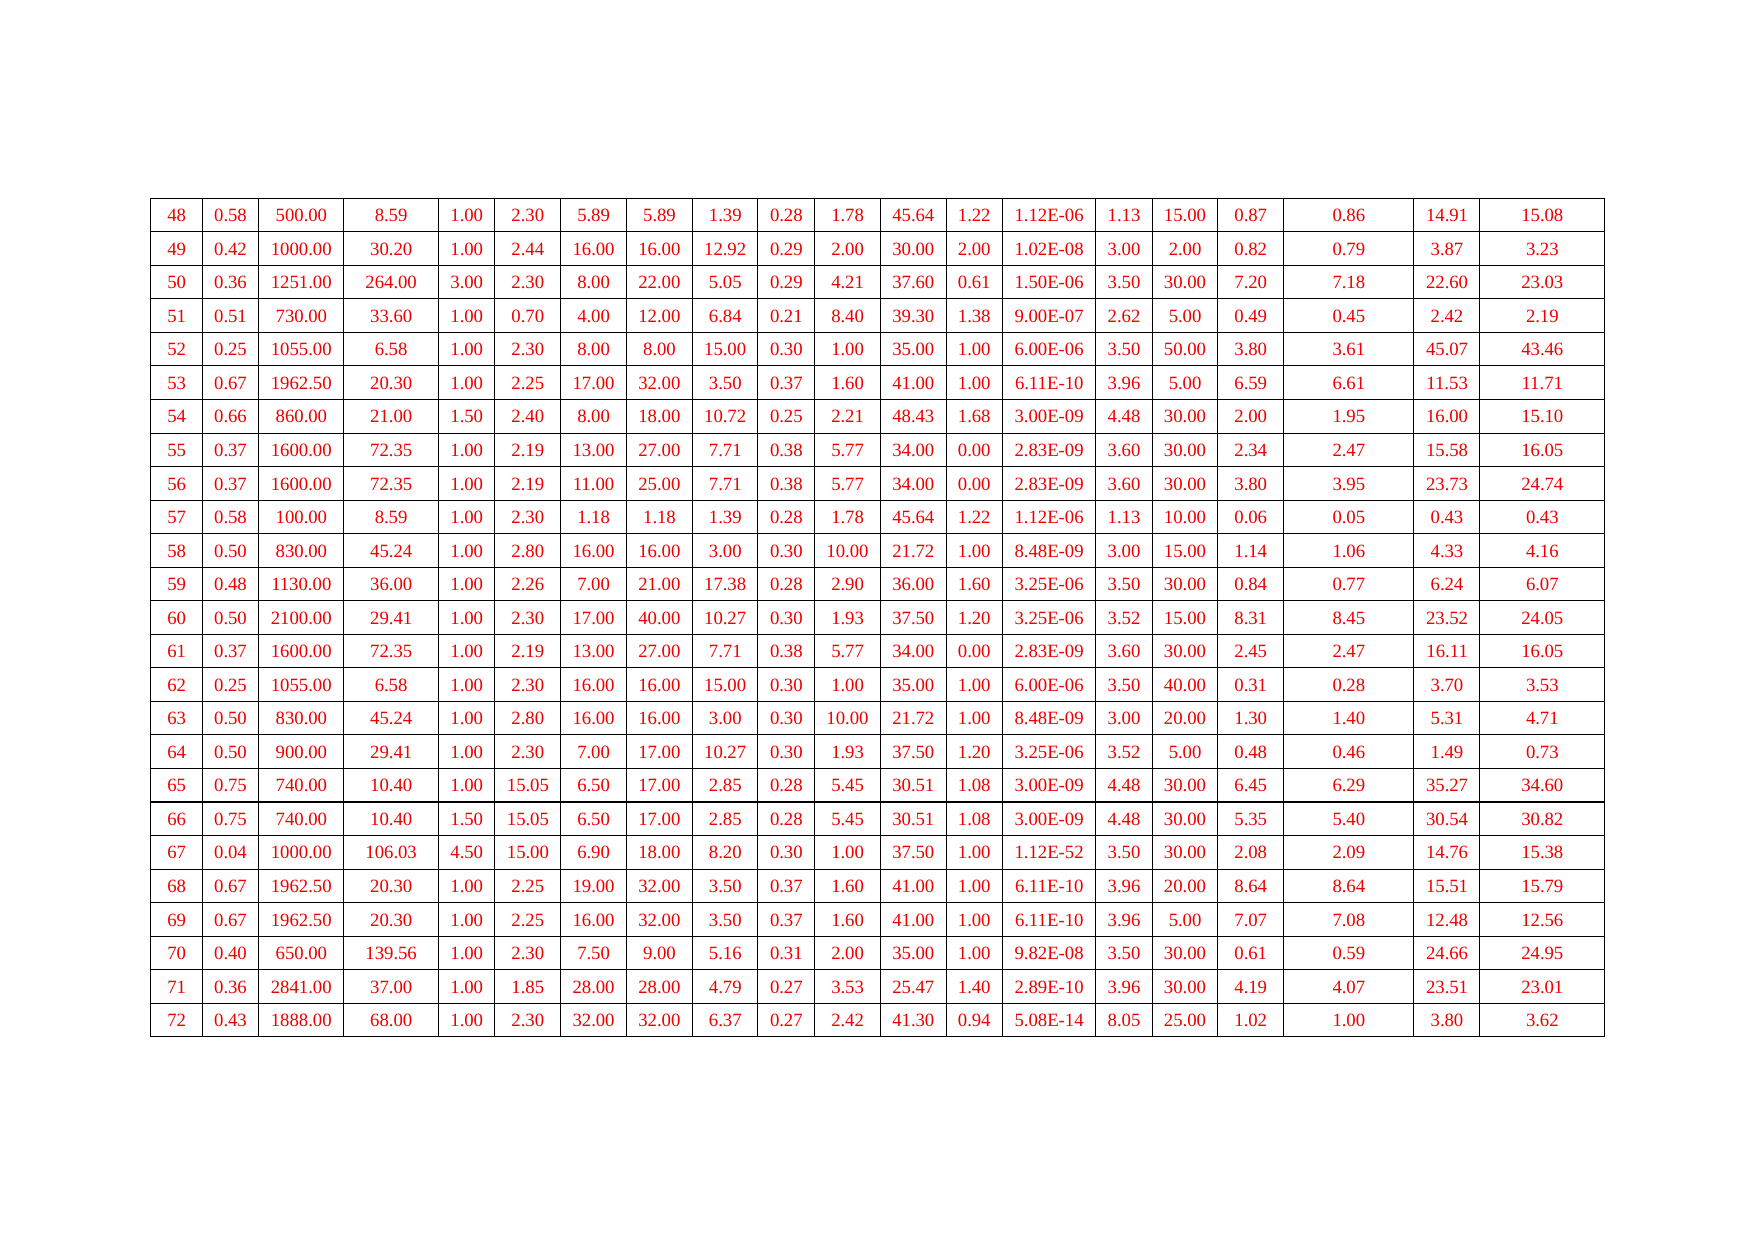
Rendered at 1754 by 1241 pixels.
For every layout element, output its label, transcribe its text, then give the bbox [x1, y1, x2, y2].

table_cell 7.50 [561, 937, 626, 969]
table_cell 0.61 [947, 266, 1002, 298]
table_cell 3.87 [1414, 232, 1479, 265]
table_cell 0.38 [758, 467, 814, 499]
table_cell 2.30 [495, 501, 560, 533]
table_cell 0.46 [1284, 735, 1413, 768]
table_cell 5.00 [1153, 299, 1217, 332]
table_cell 30.00 [1153, 635, 1217, 667]
table_cell 35.00 [881, 937, 946, 969]
table_cell 0.43 [203, 1004, 258, 1036]
table_cell 1.00 [439, 735, 494, 768]
table_cell 50 [151, 266, 202, 298]
table_cell 25.00 [627, 467, 692, 499]
table_cell 4.00 [561, 299, 626, 332]
table_cell 16.00 [627, 232, 692, 265]
table_cell 67 [151, 836, 202, 868]
table_cell 3.62 [1480, 1004, 1604, 1036]
table_cell 66 [151, 803, 202, 835]
table_cell 37.00 [344, 970, 438, 1003]
table_cell 1.40 [1284, 702, 1413, 734]
table_cell 0.37 [758, 870, 814, 902]
table_cell 0.51 [203, 299, 258, 332]
table_cell 2.47 [1284, 635, 1413, 667]
table_cell 27.00 [627, 635, 692, 667]
table_cell 28.00 [561, 970, 626, 1003]
table_cell 0.28 [758, 769, 814, 801]
table_cell 55 [151, 434, 202, 466]
table_cell 68.00 [344, 1004, 438, 1036]
table_cell 1.12E-06 [1003, 199, 1095, 231]
table_cell 2.00 [1218, 400, 1283, 432]
table_cell 1.39 [693, 199, 757, 231]
table_cell 64 [151, 735, 202, 768]
table_cell 2.47 [1284, 434, 1413, 466]
table_cell 0.86 [1284, 199, 1413, 231]
table_cell 62 [151, 668, 202, 701]
table_cell 2.09 [1284, 836, 1413, 868]
table_cell 30.00 [1153, 970, 1217, 1003]
table_cell 2.30 [495, 668, 560, 701]
table_cell 0.59 [1284, 937, 1413, 969]
table_cell 4.48 [1096, 803, 1152, 835]
table_cell 1.60 [815, 903, 880, 936]
table_cell 0.58 [203, 501, 258, 533]
table_cell 3.50 [693, 366, 757, 399]
table_cell 2.45 [1218, 635, 1283, 667]
table_cell 49 [151, 232, 202, 265]
table_cell 5.05 [693, 266, 757, 298]
table_cell 32.00 [627, 1004, 692, 1036]
table_cell 3.50 [693, 870, 757, 902]
table_cell 72.35 [344, 434, 438, 466]
table_cell 1.13 [1096, 501, 1152, 533]
table_cell 3.60 [1096, 467, 1152, 499]
table_cell 71 [151, 970, 202, 1003]
table_cell 16.11 [1414, 635, 1479, 667]
table_cell 0.75 [203, 769, 258, 801]
table_cell 1.49 [1414, 735, 1479, 768]
table_cell 2.30 [495, 199, 560, 231]
table_cell 1.18 [561, 501, 626, 533]
table_cell 1.60 [815, 366, 880, 399]
table_cell 1.00 [439, 568, 494, 600]
table_cell 5.16 [693, 937, 757, 969]
table_cell 6.84 [693, 299, 757, 332]
table_cell 8.48E-09 [1003, 702, 1095, 734]
table_cell 18.00 [627, 836, 692, 868]
table_cell 10.40 [344, 803, 438, 835]
table_cell 68 [151, 870, 202, 902]
table_cell 0.28 [758, 199, 814, 231]
table_cell 3.53 [815, 970, 880, 1003]
table_cell 0.38 [758, 635, 814, 667]
table_cell 3.96 [1096, 366, 1152, 399]
table_cell 1.00 [439, 702, 494, 734]
table_cell 53 [151, 366, 202, 399]
table_cell 41.00 [881, 903, 946, 936]
table_cell 2.00 [947, 232, 1002, 265]
table_cell 1.00 [439, 870, 494, 902]
table_cell 2.85 [693, 803, 757, 835]
table_cell 3.50 [693, 903, 757, 936]
table_cell 2841.00 [259, 970, 343, 1003]
table_cell 30.00 [1153, 400, 1217, 432]
table_cell 6.50 [561, 803, 626, 835]
table_cell 2.42 [1414, 299, 1479, 332]
table_cell 5.77 [815, 467, 880, 499]
table_cell 1.39 [693, 501, 757, 533]
table_cell 1.00 [439, 501, 494, 533]
table_cell 11.71 [1480, 366, 1604, 399]
table_cell 1055.00 [259, 333, 343, 365]
table_cell 20.30 [344, 366, 438, 399]
table_cell 3.50 [1096, 333, 1152, 365]
table_cell 3.70 [1414, 668, 1479, 701]
table_cell 8.00 [627, 333, 692, 365]
table_cell 57 [151, 501, 202, 533]
table_cell 2.30 [495, 937, 560, 969]
table_cell 24.74 [1480, 467, 1604, 499]
table_cell 1055.00 [259, 668, 343, 701]
table_cell 16.00 [561, 232, 626, 265]
table_cell 106.03 [344, 836, 438, 868]
table_cell 5.40 [1284, 803, 1413, 835]
table_cell 0.84 [1218, 568, 1283, 600]
table_cell 16.00 [561, 903, 626, 936]
table_cell 1.00 [947, 366, 1002, 399]
table_cell 50.00 [1153, 333, 1217, 365]
table_cell 0.48 [1218, 735, 1283, 768]
table_cell 100.00 [259, 501, 343, 533]
table_cell 4.33 [1414, 534, 1479, 567]
table_cell 0.21 [758, 299, 814, 332]
table_cell 1.00 [439, 769, 494, 801]
table_cell 45.64 [881, 199, 946, 231]
table_cell 2.83E-09 [1003, 467, 1095, 499]
table_cell 15.00 [1153, 534, 1217, 567]
table_cell 3.00 [439, 266, 494, 298]
table_cell 8.59 [344, 199, 438, 231]
table_cell 1.40 [947, 970, 1002, 1003]
table_cell 0.30 [758, 668, 814, 701]
table_cell 2.25 [495, 870, 560, 902]
table_cell 0.58 [203, 199, 258, 231]
table_cell 12.00 [627, 299, 692, 332]
table_cell 3.80 [1414, 1004, 1479, 1036]
table_cell 6.58 [344, 668, 438, 701]
table_cell 70 [151, 937, 202, 969]
table_cell 3.52 [1096, 601, 1152, 634]
table_cell 3.50 [1096, 836, 1152, 868]
table_cell 25.47 [881, 970, 946, 1003]
table_cell 3.23 [1480, 232, 1604, 265]
table_cell 0.43 [1414, 501, 1479, 533]
table_cell 8.45 [1284, 601, 1413, 634]
table_cell 8.20 [693, 836, 757, 868]
table_cell 2.19 [1480, 299, 1604, 332]
table_cell 0.06 [1218, 501, 1283, 533]
table_cell 21.72 [881, 534, 946, 567]
table_cell 6.37 [693, 1004, 757, 1036]
table_cell 2.08 [1218, 836, 1283, 868]
table_cell 25.00 [1153, 1004, 1217, 1036]
table_cell 3.96 [1096, 903, 1152, 936]
table_cell 32.00 [627, 366, 692, 399]
table_cell 860.00 [259, 400, 343, 432]
table_cell 0.50 [203, 735, 258, 768]
table_cell 15.00 [693, 333, 757, 365]
table_cell 34.60 [1480, 769, 1604, 801]
table_cell 500.00 [259, 199, 343, 231]
table_cell 15.10 [1480, 400, 1604, 432]
table_cell 8.64 [1218, 870, 1283, 902]
table_cell 730.00 [259, 299, 343, 332]
table_cell 0.29 [758, 232, 814, 265]
table_cell 3.95 [1284, 467, 1413, 499]
table_cell 24.05 [1480, 601, 1604, 634]
table_cell 0.31 [1218, 668, 1283, 701]
table_cell 1.00 [439, 635, 494, 667]
table_cell 7.71 [693, 635, 757, 667]
table_cell 2.83E-09 [1003, 635, 1095, 667]
table_cell 0.37 [203, 434, 258, 466]
table_cell 24.66 [1414, 937, 1479, 969]
table_cell 1.00 [815, 668, 880, 701]
table_cell 15.38 [1480, 836, 1604, 868]
table_cell 0.37 [758, 366, 814, 399]
table_cell 0.30 [758, 601, 814, 634]
table_cell 2.19 [495, 434, 560, 466]
table_cell 30.00 [1153, 937, 1217, 969]
table_cell 10.00 [815, 534, 880, 567]
table_cell 2.26 [495, 568, 560, 600]
table_cell 16.00 [1414, 400, 1479, 432]
table_cell 9.00 [627, 937, 692, 969]
table_cell 37.50 [881, 735, 946, 768]
table_cell 0.31 [758, 937, 814, 969]
table_cell 6.11E-10 [1003, 870, 1095, 902]
table_cell 5.45 [815, 769, 880, 801]
table_cell 15.00 [495, 836, 560, 868]
table_cell 17.00 [627, 803, 692, 835]
table_cell 3.50 [1096, 937, 1152, 969]
table_cell 6.45 [1218, 769, 1283, 801]
table_cell 2.83E-09 [1003, 434, 1095, 466]
table_cell 15.05 [495, 803, 560, 835]
table_cell 0.37 [203, 467, 258, 499]
table_cell 51 [151, 299, 202, 332]
table_cell 45.24 [344, 702, 438, 734]
table_cell 0.61 [1218, 937, 1283, 969]
table_cell 19.00 [561, 870, 626, 902]
table_cell 1.68 [947, 400, 1002, 432]
table_cell 3.00 [1096, 702, 1152, 734]
table_cell 1000.00 [259, 836, 343, 868]
table_cell 1.00 [439, 299, 494, 332]
table_cell 34.00 [881, 635, 946, 667]
table_cell 0.36 [203, 970, 258, 1003]
table_cell 2.85 [693, 769, 757, 801]
table_cell 2.34 [1218, 434, 1283, 466]
table_cell 35.00 [881, 333, 946, 365]
table_cell 54 [151, 400, 202, 432]
table_cell 20.30 [344, 903, 438, 936]
table_cell 37.60 [881, 266, 946, 298]
table_cell 30.00 [1153, 266, 1217, 298]
table_cell 7.20 [1218, 266, 1283, 298]
table_cell 0.00 [947, 434, 1002, 466]
table_cell 30.00 [881, 232, 946, 265]
table_cell 65 [151, 769, 202, 801]
table_cell 1251.00 [259, 266, 343, 298]
table_cell 2.62 [1096, 299, 1152, 332]
table_cell 12.48 [1414, 903, 1479, 936]
table_cell 0.70 [495, 299, 560, 332]
table_cell 72.35 [344, 635, 438, 667]
table_cell 0.75 [203, 803, 258, 835]
table_cell 14.76 [1414, 836, 1479, 868]
table_cell 3.60 [1096, 434, 1152, 466]
table_cell 7.18 [1284, 266, 1413, 298]
table_cell 24.95 [1480, 937, 1604, 969]
table_cell 34.00 [881, 467, 946, 499]
table_cell 63 [151, 702, 202, 734]
table_cell 15.08 [1480, 199, 1604, 231]
table_cell 21.00 [344, 400, 438, 432]
table_cell 29.41 [344, 735, 438, 768]
table_cell 1.00 [947, 870, 1002, 902]
table_cell 39.30 [881, 299, 946, 332]
table_cell 7.71 [693, 434, 757, 466]
table_cell 52 [151, 333, 202, 365]
table_cell 45.64 [881, 501, 946, 533]
table_cell 1.00 [947, 668, 1002, 701]
table_cell 5.00 [1153, 735, 1217, 768]
table_cell 1.08 [947, 769, 1002, 801]
table_cell 4.07 [1284, 970, 1413, 1003]
table_cell 30.54 [1414, 803, 1479, 835]
table_cell 72 [151, 1004, 202, 1036]
table_cell 16.00 [561, 702, 626, 734]
table_cell 0.05 [1284, 501, 1413, 533]
table_cell 30.00 [1153, 769, 1217, 801]
table_cell 1.00 [439, 333, 494, 365]
table_cell 11.53 [1414, 366, 1479, 399]
table_cell 23.52 [1414, 601, 1479, 634]
table_cell 5.45 [815, 803, 880, 835]
table_cell 16.05 [1480, 635, 1604, 667]
table_cell 35.00 [881, 668, 946, 701]
table_cell 36.00 [881, 568, 946, 600]
table_cell 264.00 [344, 266, 438, 298]
table_cell 27.00 [627, 434, 692, 466]
table_cell 3.50 [1096, 568, 1152, 600]
table_cell 8.64 [1284, 870, 1413, 902]
table_cell 2.30 [495, 735, 560, 768]
table_cell 2.30 [495, 333, 560, 365]
table_cell 40.00 [627, 601, 692, 634]
table_cell 0.30 [758, 534, 814, 567]
table_cell 3.00E-09 [1003, 400, 1095, 432]
table_cell 3.53 [1480, 668, 1604, 701]
table_cell 0.28 [758, 568, 814, 600]
table_cell 15.51 [1414, 870, 1479, 902]
table_cell 8.00 [561, 266, 626, 298]
table_cell 45.24 [344, 534, 438, 567]
table_cell 6.29 [1284, 769, 1413, 801]
table_cell 35.27 [1414, 769, 1479, 801]
table_cell 30.00 [1153, 803, 1217, 835]
table_cell 3.96 [1096, 870, 1152, 902]
table_cell 0.28 [758, 803, 814, 835]
table_cell 3.96 [1096, 970, 1152, 1003]
table_cell 0.67 [203, 366, 258, 399]
table_cell 2.40 [495, 400, 560, 432]
table_cell 0.37 [758, 903, 814, 936]
table_cell 2.25 [495, 366, 560, 399]
table_cell 1.02 [1218, 1004, 1283, 1036]
table_cell 0.28 [758, 501, 814, 533]
table_cell 1888.00 [259, 1004, 343, 1036]
table_cell 30.00 [1153, 467, 1217, 499]
table_cell 4.48 [1096, 769, 1152, 801]
table_cell 2.90 [815, 568, 880, 600]
table_cell 32.00 [627, 903, 692, 936]
table_cell 3.80 [1218, 333, 1283, 365]
table_cell 8.00 [561, 333, 626, 365]
table_cell 8.40 [815, 299, 880, 332]
table_cell 2.30 [495, 601, 560, 634]
table_cell 17.00 [627, 769, 692, 801]
table_cell 4.71 [1480, 702, 1604, 734]
table_cell 1.00 [439, 601, 494, 634]
table_cell 740.00 [259, 803, 343, 835]
table_cell 72.35 [344, 467, 438, 499]
table_cell 6.90 [561, 836, 626, 868]
table_cell 5.35 [1218, 803, 1283, 835]
table_cell 8.59 [344, 501, 438, 533]
table_cell 0.79 [1284, 232, 1413, 265]
table_cell 13.00 [561, 635, 626, 667]
table_cell 1962.50 [259, 366, 343, 399]
table_cell 1.22 [947, 501, 1002, 533]
table_cell 1.78 [815, 501, 880, 533]
table_cell 2.19 [495, 467, 560, 499]
table_cell 32.00 [561, 1004, 626, 1036]
table_cell 16.00 [627, 668, 692, 701]
table_cell 3.25E-06 [1003, 568, 1095, 600]
table_cell 15.00 [693, 668, 757, 701]
table_cell 1.00 [439, 668, 494, 701]
table_cell 2.00 [1153, 232, 1217, 265]
table_cell 17.00 [627, 735, 692, 768]
table_cell 8.00 [561, 400, 626, 432]
table_cell 0.29 [758, 266, 814, 298]
table_cell 1.30 [1218, 702, 1283, 734]
table_cell 0.30 [758, 702, 814, 734]
table_cell 4.79 [693, 970, 757, 1003]
table_cell 69 [151, 903, 202, 936]
table_cell 30.00 [1153, 568, 1217, 600]
table_cell 1.14 [1218, 534, 1283, 567]
table_cell 1962.50 [259, 903, 343, 936]
table_cell 40.00 [1153, 668, 1217, 701]
table_cell 0.28 [1284, 668, 1413, 701]
table_cell 10.27 [693, 735, 757, 768]
table_cell 6.11E-10 [1003, 903, 1095, 936]
table_cell 28.00 [627, 970, 692, 1003]
table_cell 56 [151, 467, 202, 499]
table_cell 3.61 [1284, 333, 1413, 365]
table_cell 30.51 [881, 803, 946, 835]
table_cell 1.00 [439, 199, 494, 231]
table_cell 16.00 [561, 534, 626, 567]
table_cell 1.60 [815, 870, 880, 902]
table_cell 6.00E-06 [1003, 333, 1095, 365]
table_cell 20.00 [1153, 870, 1217, 902]
table_cell 2.80 [495, 534, 560, 567]
table_cell 7.71 [693, 467, 757, 499]
table_cell 6.00E-06 [1003, 668, 1095, 701]
table_cell 0.67 [203, 870, 258, 902]
table_cell 3.52 [1096, 735, 1152, 768]
table_cell 2.00 [815, 937, 880, 969]
table_cell 5.08E-14 [1003, 1004, 1095, 1036]
table_cell 23.03 [1480, 266, 1604, 298]
table_cell 1.00 [1284, 1004, 1413, 1036]
table_cell 1.12E-52 [1003, 836, 1095, 868]
table_cell 5.00 [1153, 366, 1217, 399]
table_cell 1.00 [439, 534, 494, 567]
table_cell 36.00 [344, 568, 438, 600]
table_cell 45.07 [1414, 333, 1479, 365]
table_cell 0.67 [203, 903, 258, 936]
table_cell 2.80 [495, 702, 560, 734]
table_cell 12.56 [1480, 903, 1604, 936]
table_cell 12.92 [693, 232, 757, 265]
table_cell 0.38 [758, 434, 814, 466]
table_cell 3.80 [1218, 467, 1283, 499]
table_cell 0.50 [203, 601, 258, 634]
table_cell 8.05 [1096, 1004, 1152, 1036]
table_cell 23.51 [1414, 970, 1479, 1003]
table_cell 0.87 [1218, 199, 1283, 231]
table_cell 6.07 [1480, 568, 1604, 600]
table_cell 16.05 [1480, 434, 1604, 466]
table_cell 7.07 [1218, 903, 1283, 936]
table_cell 1.00 [947, 534, 1002, 567]
table_cell 2100.00 [259, 601, 343, 634]
table_cell 1.06 [1284, 534, 1413, 567]
table_cell 2.21 [815, 400, 880, 432]
table_cell 1.00 [815, 836, 880, 868]
table_cell 1.38 [947, 299, 1002, 332]
table_cell 1.50E-06 [1003, 266, 1095, 298]
table_cell 16.00 [561, 668, 626, 701]
table_cell 7.00 [561, 568, 626, 600]
table_cell 1.00 [439, 937, 494, 969]
table_cell 15.58 [1414, 434, 1479, 466]
table_cell 1.20 [947, 601, 1002, 634]
table_cell 1.18 [627, 501, 692, 533]
table_cell 2.25 [495, 903, 560, 936]
table_cell 1.02E-08 [1003, 232, 1095, 265]
table_cell 0.25 [203, 668, 258, 701]
table_cell 13.00 [561, 434, 626, 466]
table_cell 1.00 [947, 937, 1002, 969]
table_cell 22.00 [627, 266, 692, 298]
table_cell 0.25 [758, 400, 814, 432]
table_cell 900.00 [259, 735, 343, 768]
table_cell 0.43 [1480, 501, 1604, 533]
table_cell 10.00 [815, 702, 880, 734]
table_cell 1.78 [815, 199, 880, 231]
table_cell 139.56 [344, 937, 438, 969]
table_cell 23.73 [1414, 467, 1479, 499]
table_cell 16.00 [627, 702, 692, 734]
table_cell 0.25 [203, 333, 258, 365]
table_cell 2.00 [815, 232, 880, 265]
table_cell 1.00 [947, 903, 1002, 936]
table_cell 1.12E-06 [1003, 501, 1095, 533]
table_cell 5.77 [815, 434, 880, 466]
table_cell 3.50 [1096, 668, 1152, 701]
table_cell 58 [151, 534, 202, 567]
table_cell 3.00 [1096, 232, 1152, 265]
table_cell 4.19 [1218, 970, 1283, 1003]
table_cell 1.00 [439, 1004, 494, 1036]
table_cell 21.00 [627, 568, 692, 600]
table_cell 5.00 [1153, 903, 1217, 936]
table_cell 1.93 [815, 735, 880, 768]
table_cell 0.50 [203, 702, 258, 734]
table_cell 0.37 [203, 635, 258, 667]
table_cell 1.00 [439, 970, 494, 1003]
table_cell 6.50 [561, 769, 626, 801]
table_cell 0.94 [947, 1004, 1002, 1036]
table_cell 17.00 [561, 601, 626, 634]
table_cell 20.30 [344, 870, 438, 902]
table_cell 3.60 [1096, 635, 1152, 667]
table_cell 7.00 [561, 735, 626, 768]
table_cell 48 [151, 199, 202, 231]
table_cell 1.85 [495, 970, 560, 1003]
table_cell 1.50 [439, 803, 494, 835]
table_cell 41.00 [881, 870, 946, 902]
table_cell 3.25E-06 [1003, 601, 1095, 634]
table_cell 830.00 [259, 702, 343, 734]
table_cell 32.00 [627, 870, 692, 902]
table_cell 4.48 [1096, 400, 1152, 432]
table_cell 1.60 [947, 568, 1002, 600]
table_cell 0.27 [758, 970, 814, 1003]
table_cell 6.59 [1218, 366, 1283, 399]
table_cell 1.00 [439, 467, 494, 499]
table_cell 8.31 [1218, 601, 1283, 634]
table_cell 1.00 [815, 333, 880, 365]
table_cell 4.16 [1480, 534, 1604, 567]
table_cell 30.20 [344, 232, 438, 265]
table_cell 2.19 [495, 635, 560, 667]
table_cell 20.00 [1153, 702, 1217, 734]
table_cell 2.30 [495, 1004, 560, 1036]
table_cell 2.44 [495, 232, 560, 265]
table_cell 30.82 [1480, 803, 1604, 835]
table_cell 650.00 [259, 937, 343, 969]
table_cell 21.72 [881, 702, 946, 734]
table_cell 23.01 [1480, 970, 1604, 1003]
table_cell 1600.00 [259, 467, 343, 499]
table_cell 10.72 [693, 400, 757, 432]
table_cell 17.38 [693, 568, 757, 600]
table_cell 0.50 [203, 534, 258, 567]
table_cell 22.60 [1414, 266, 1479, 298]
table_cell 30.51 [881, 769, 946, 801]
table_cell 0.48 [203, 568, 258, 600]
table_cell 3.00 [1096, 534, 1152, 567]
table_cell 6.61 [1284, 366, 1413, 399]
table_cell 1.00 [439, 366, 494, 399]
table_cell 10.00 [1153, 501, 1217, 533]
table_cell 3.00E-09 [1003, 769, 1095, 801]
table_cell 8.48E-09 [1003, 534, 1095, 567]
table_cell 2.42 [815, 1004, 880, 1036]
table_cell 0.00 [947, 635, 1002, 667]
table_cell 59 [151, 568, 202, 600]
table_cell 30.00 [1153, 434, 1217, 466]
table_cell 1.13 [1096, 199, 1152, 231]
table_cell 43.46 [1480, 333, 1604, 365]
table_cell 5.77 [815, 635, 880, 667]
table_cell 0.00 [947, 467, 1002, 499]
table_cell 5.89 [561, 199, 626, 231]
table_cell 0.49 [1218, 299, 1283, 332]
table_cell 41.00 [881, 366, 946, 399]
table_cell 1.08 [947, 803, 1002, 835]
table_cell 6.58 [344, 333, 438, 365]
table_cell 1130.00 [259, 568, 343, 600]
table_cell 0.30 [758, 836, 814, 868]
table_cell 29.41 [344, 601, 438, 634]
table_cell 0.04 [203, 836, 258, 868]
table_cell 0.30 [758, 333, 814, 365]
table_cell 61 [151, 635, 202, 667]
table_cell 1.00 [947, 702, 1002, 734]
table_cell 1600.00 [259, 434, 343, 466]
table_cell 3.00 [693, 534, 757, 567]
table_cell 9.82E-08 [1003, 937, 1095, 969]
table_cell 10.27 [693, 601, 757, 634]
table_cell 0.30 [758, 735, 814, 768]
table_cell 5.89 [627, 199, 692, 231]
table_cell 1000.00 [259, 232, 343, 265]
table_cell 1.00 [947, 836, 1002, 868]
table_cell 0.40 [203, 937, 258, 969]
table_cell 4.50 [439, 836, 494, 868]
table_cell 30.00 [1153, 836, 1217, 868]
table_cell 1.50 [439, 400, 494, 432]
table_cell 11.00 [561, 467, 626, 499]
table_cell 1.95 [1284, 400, 1413, 432]
table_cell 1.00 [439, 903, 494, 936]
table_cell 1962.50 [259, 870, 343, 902]
table_cell 37.50 [881, 836, 946, 868]
table_cell 0.73 [1480, 735, 1604, 768]
table_cell 6.24 [1414, 568, 1479, 600]
table_cell 0.27 [758, 1004, 814, 1036]
table_cell 14.91 [1414, 199, 1479, 231]
table_cell 1.00 [439, 232, 494, 265]
table_cell 17.00 [561, 366, 626, 399]
table_cell 3.00E-09 [1003, 803, 1095, 835]
table_cell 6.11E-10 [1003, 366, 1095, 399]
table_cell 2.30 [495, 266, 560, 298]
table_cell 830.00 [259, 534, 343, 567]
table_cell 0.45 [1284, 299, 1413, 332]
table_cell 5.31 [1414, 702, 1479, 734]
table_cell 0.66 [203, 400, 258, 432]
table_cell 15.79 [1480, 870, 1604, 902]
table_cell 34.00 [881, 434, 946, 466]
table_cell 15.05 [495, 769, 560, 801]
table_cell 3.00 [693, 702, 757, 734]
table_cell 1.00 [947, 333, 1002, 365]
table_cell 7.08 [1284, 903, 1413, 936]
table_cell 9.00E-07 [1003, 299, 1095, 332]
table_cell 41.30 [881, 1004, 946, 1036]
table_cell 33.60 [344, 299, 438, 332]
table_cell 1.00 [439, 434, 494, 466]
table_cell 60 [151, 601, 202, 634]
table_cell 15.00 [1153, 601, 1217, 634]
table_cell 0.77 [1284, 568, 1413, 600]
table_cell 1.93 [815, 601, 880, 634]
table_cell 4.21 [815, 266, 880, 298]
table_cell 1.22 [947, 199, 1002, 231]
table_cell 37.50 [881, 601, 946, 634]
table_cell 15.00 [1153, 199, 1217, 231]
table_cell 1600.00 [259, 635, 343, 667]
table_cell 16.00 [627, 534, 692, 567]
table_cell 0.42 [203, 232, 258, 265]
table_cell 3.50 [1096, 266, 1152, 298]
table_cell 48.43 [881, 400, 946, 432]
table_cell 18.00 [627, 400, 692, 432]
table_cell 1.20 [947, 735, 1002, 768]
table_cell 0.82 [1218, 232, 1283, 265]
table_cell 0.36 [203, 266, 258, 298]
table_cell 10.40 [344, 769, 438, 801]
table_cell 2.89E-10 [1003, 970, 1095, 1003]
table_cell 740.00 [259, 769, 343, 801]
table_cell 3.25E-06 [1003, 735, 1095, 768]
